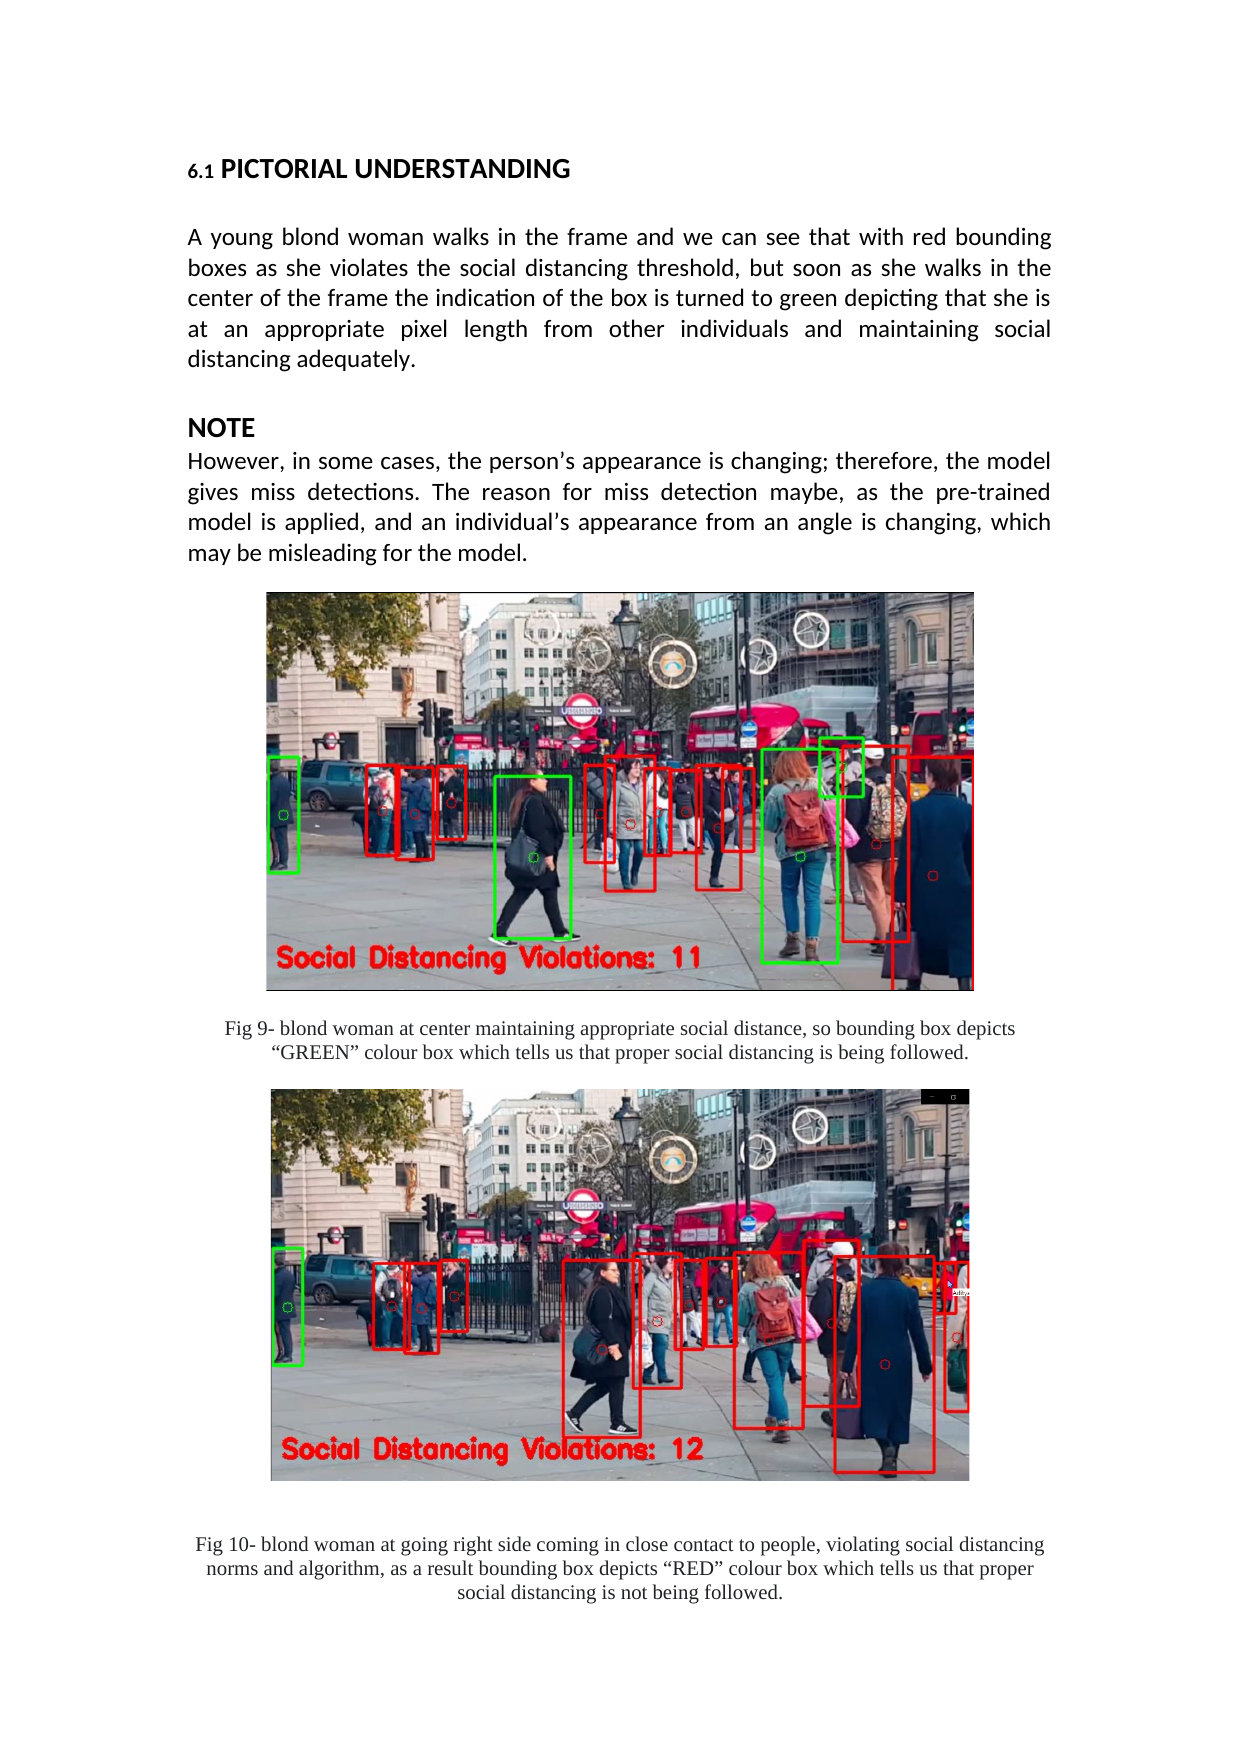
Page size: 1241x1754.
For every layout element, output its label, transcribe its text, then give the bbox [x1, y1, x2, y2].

text Fig 10- blond woman at going right side coming in close contact to people, violating social distancing norms and algorithm, as a result bounding box depicts “RED” colour box which tells us that proper social distancing is not being followed. [187, 1531, 1053, 1604]
picture [270, 1089, 970, 1481]
picture [266, 592, 974, 991]
text A young blond woman walks in the frame and we can see that with red bounding boxes as she violates the social distancing threshold, but soon as she walks in the center of the frame the indication of the box is turned to green depicting that she is at an appropriate pixel length from other individuals and maintaining social distancing adequately. [187, 221, 1053, 374]
text Fig 9- blond woman at center maintaining appropriate social distance, so bounding box depicts “GREEN” colour box which tells us that proper social distancing is being followed. [187, 1016, 1053, 1064]
text NOTE [187, 409, 1053, 445]
text 6.1 PICTORIAL UNDERSTANDING [187, 150, 1053, 186]
text However, in some cases, the person’s appearance is changing; therefore, the model gives miss detections. The reason for miss detection maybe, as the pre-trained model is applied, and an individual’s appearance from an angle is changing, which may be misleading for the model. [187, 445, 1053, 567]
